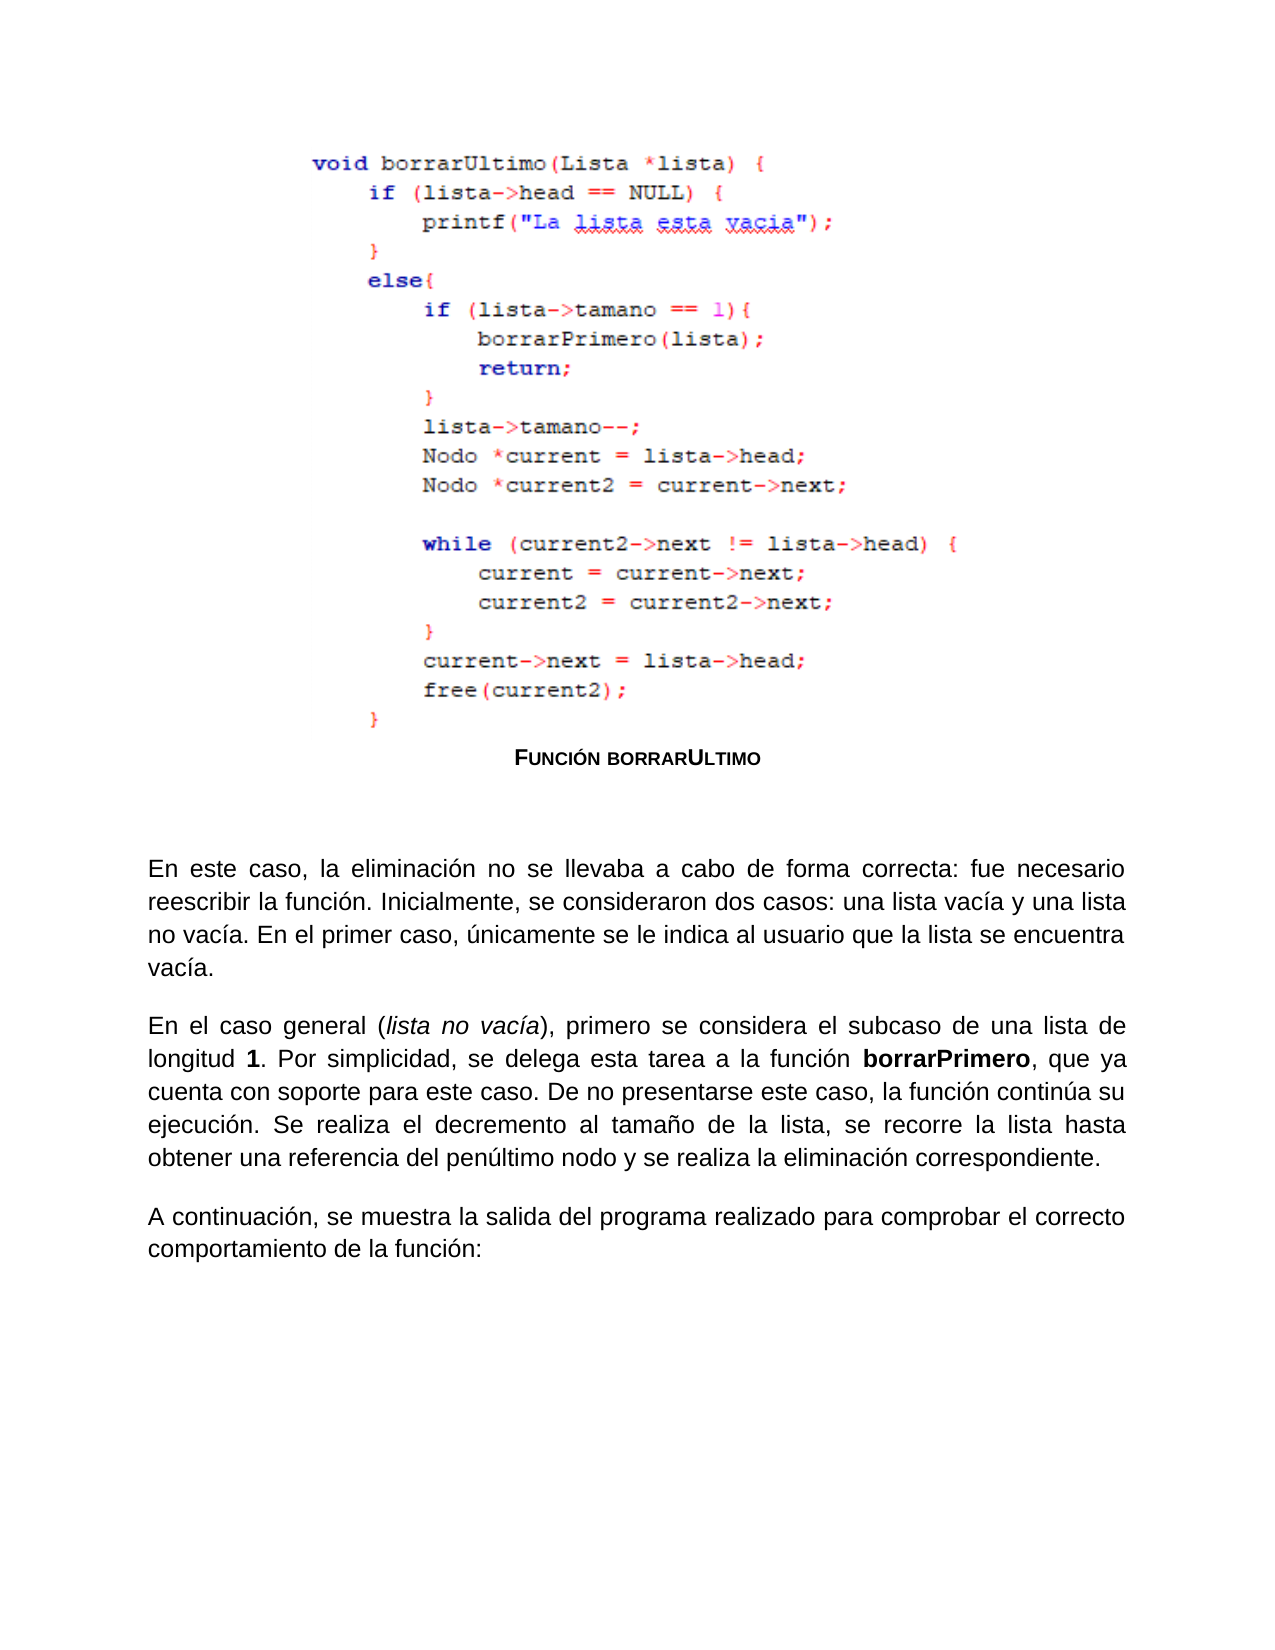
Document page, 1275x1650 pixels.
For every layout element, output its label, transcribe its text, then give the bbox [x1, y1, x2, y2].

text En el caso general (lista no vacía), primero se considera el subcaso de una lista de longitud 1. Por simplicidad, se delega esta tarea a la función borrarPrimero, que ya cuenta con soporte para este caso. De no presentarse este caso, la función continúa su ejecución. Se realiza el decremento al tamaño de la lista, se recorre la lista hasta obtener una referencia del penúltimo nodo y se realiza la eliminación correspondiente. [148, 1011, 1127, 1172]
picture [311, 147, 964, 740]
text En este caso, la eliminación no se llevaba a cabo de forma correcta: fue necesario reescribir la función. Inicialmente, se consideraron dos casos: una lista vacía y una lista no vacía. En el primer caso, únicamente se le indica al usuario que la lista se encuentra vacía. [148, 854, 1127, 982]
text Función borrarUltimo [148, 744, 1127, 770]
text A continuación, se muestra la salida del programa realizado para comprobar el correcto comportamiento de la función: [148, 1201, 1127, 1263]
